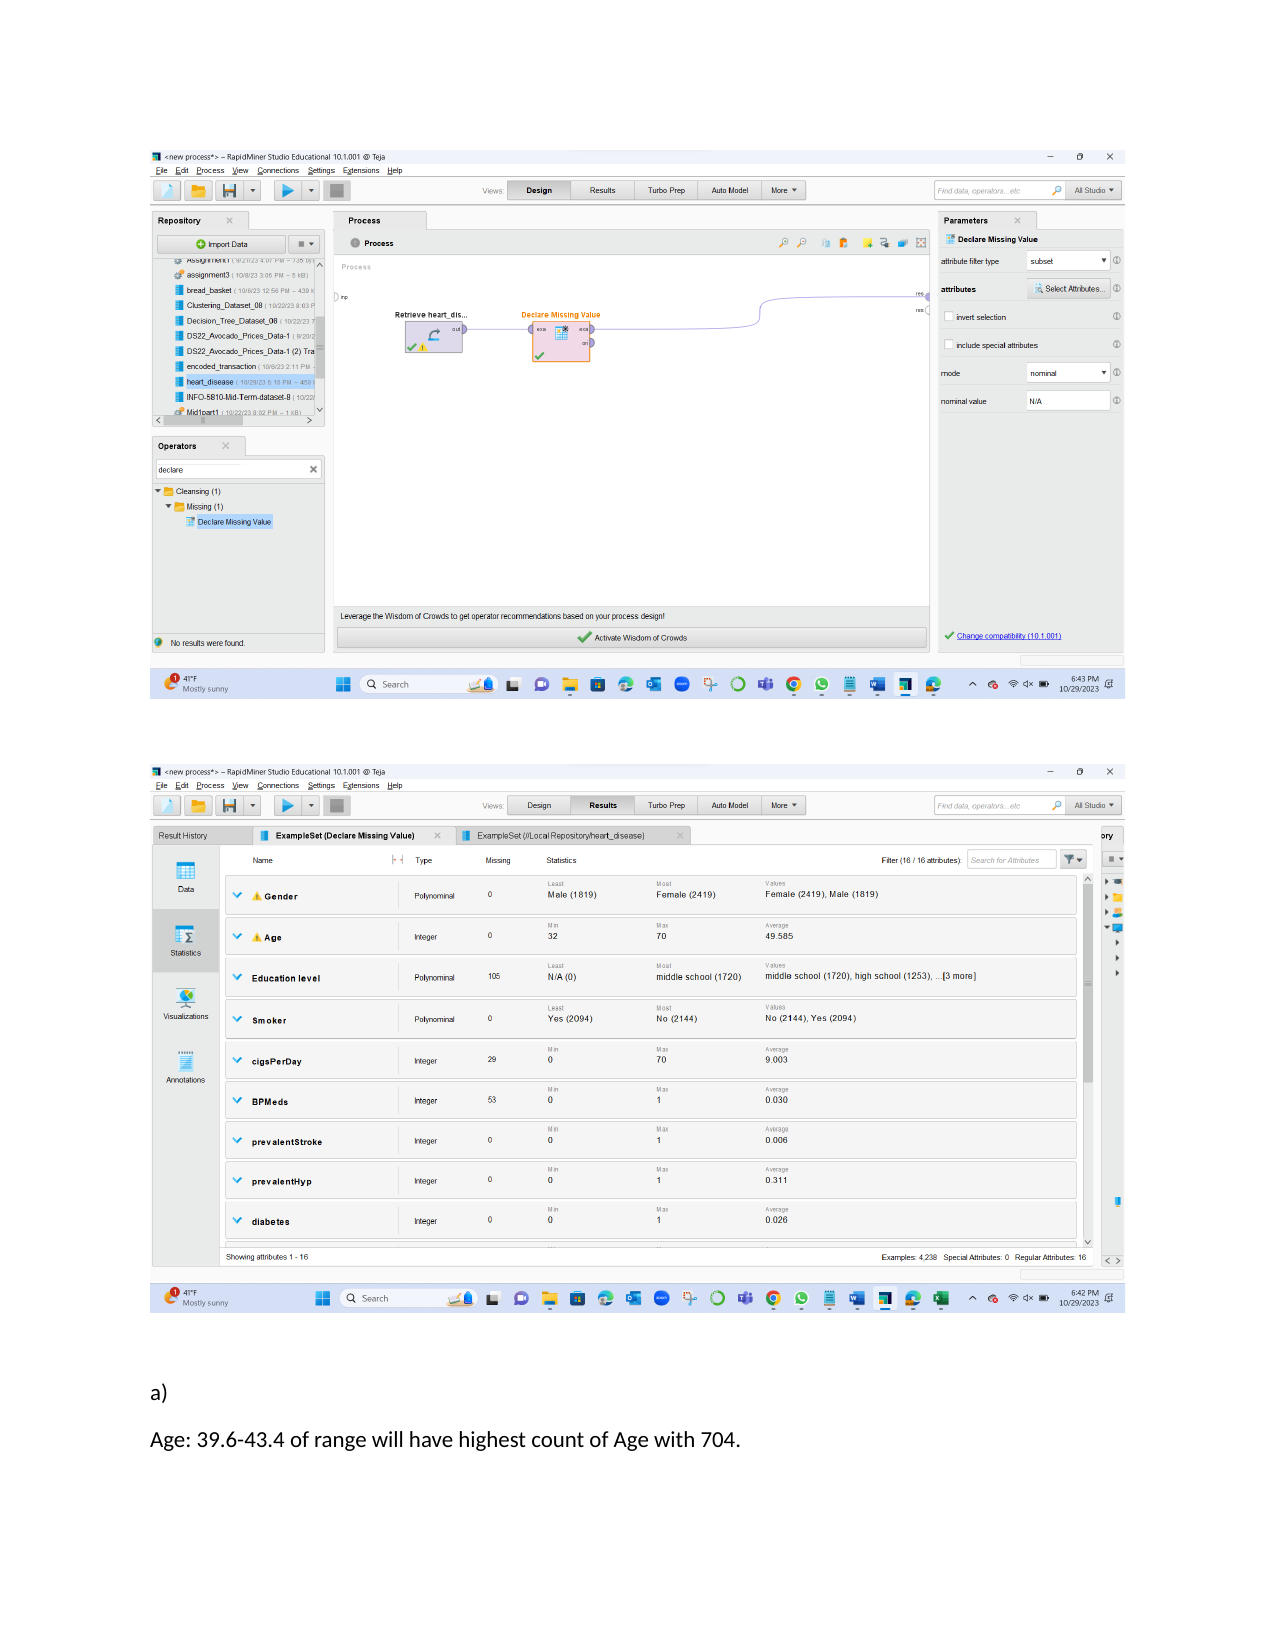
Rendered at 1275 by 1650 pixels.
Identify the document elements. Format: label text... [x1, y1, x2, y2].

picture [150, 150, 1125, 699]
picture [150, 764, 1125, 1313]
text a) [150, 1378, 1125, 1406]
text Age: 39.6-43.4 of range will have highest count of Age with 704. [150, 1425, 1125, 1453]
